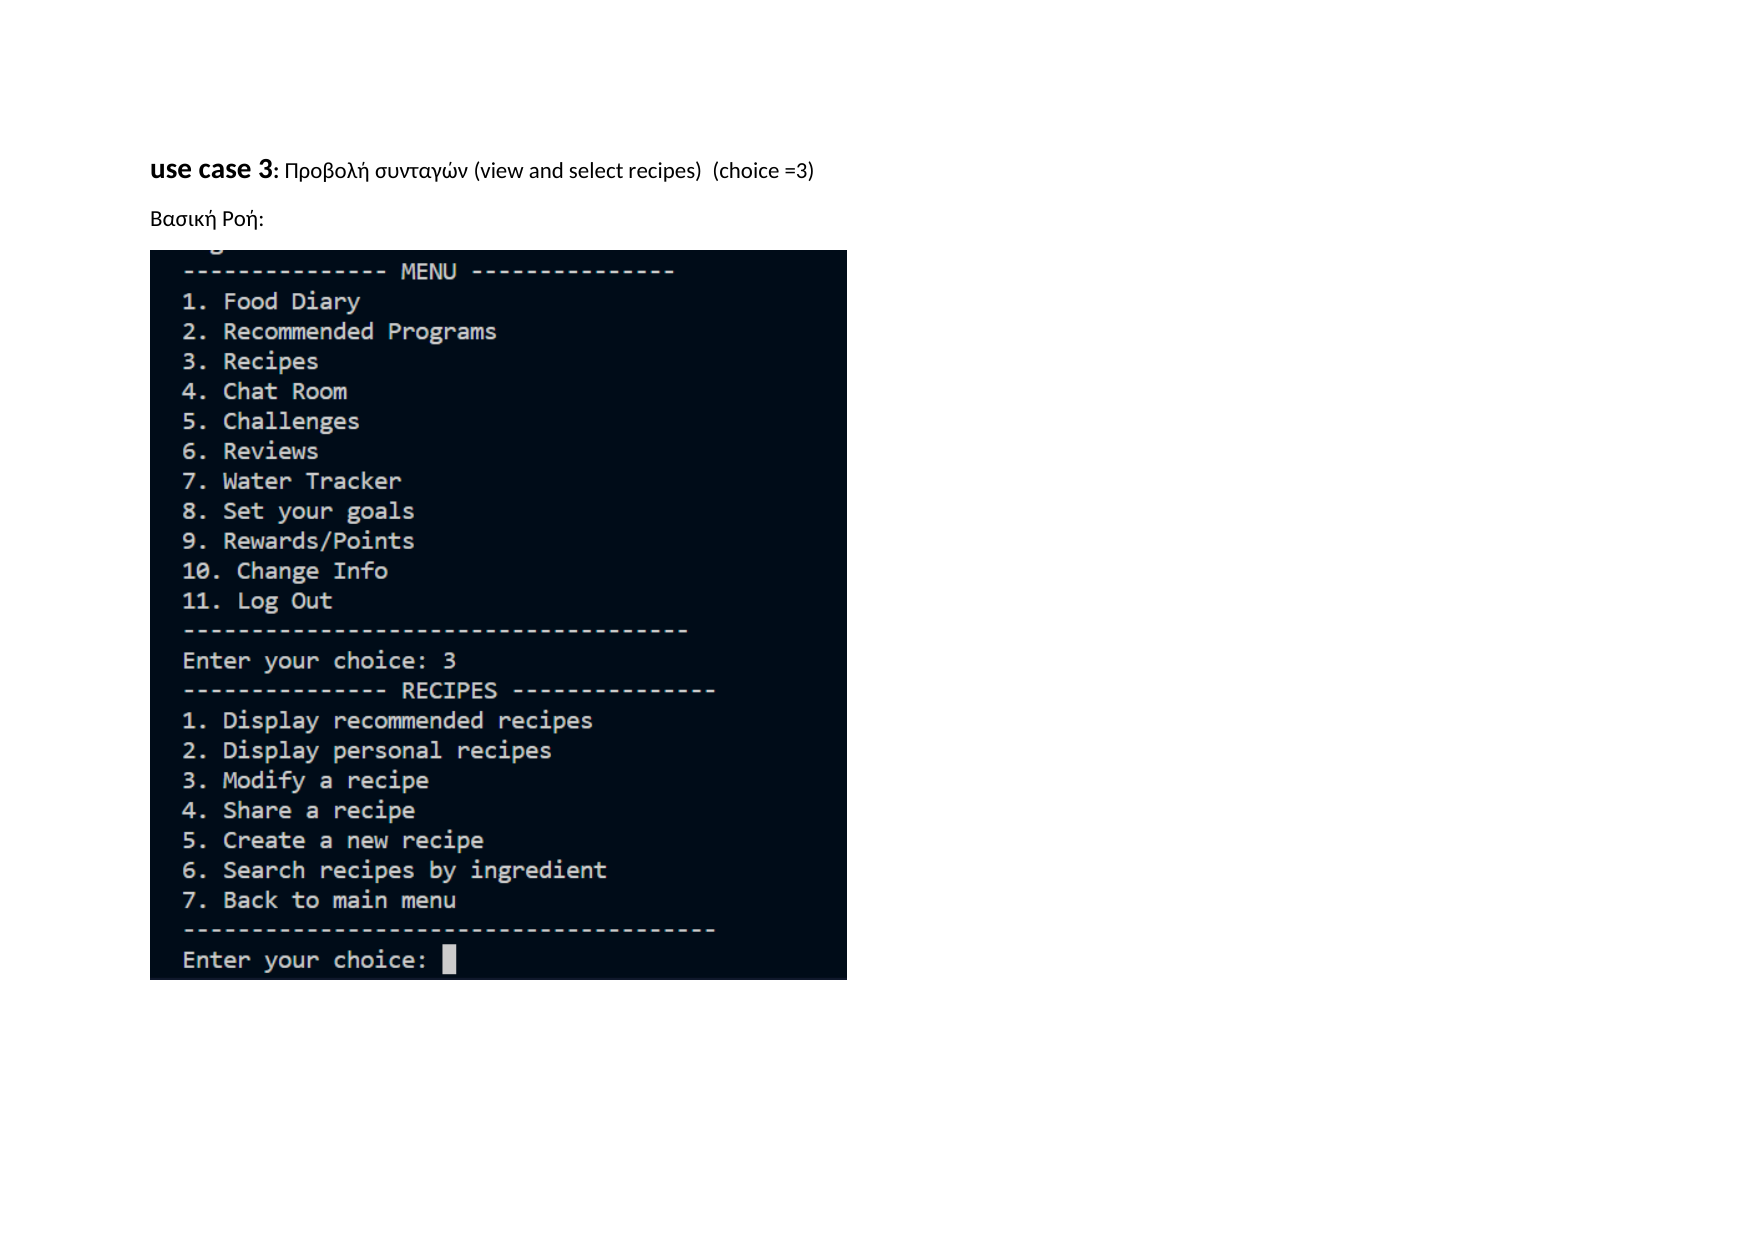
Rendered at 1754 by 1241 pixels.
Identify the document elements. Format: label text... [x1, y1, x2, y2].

picture [150, 250, 847, 980]
text Bασική Ροή: [150, 204, 1604, 232]
text use case 3: Προβολή συνταγών (view and select recipes) (choice =3) [150, 150, 1604, 186]
